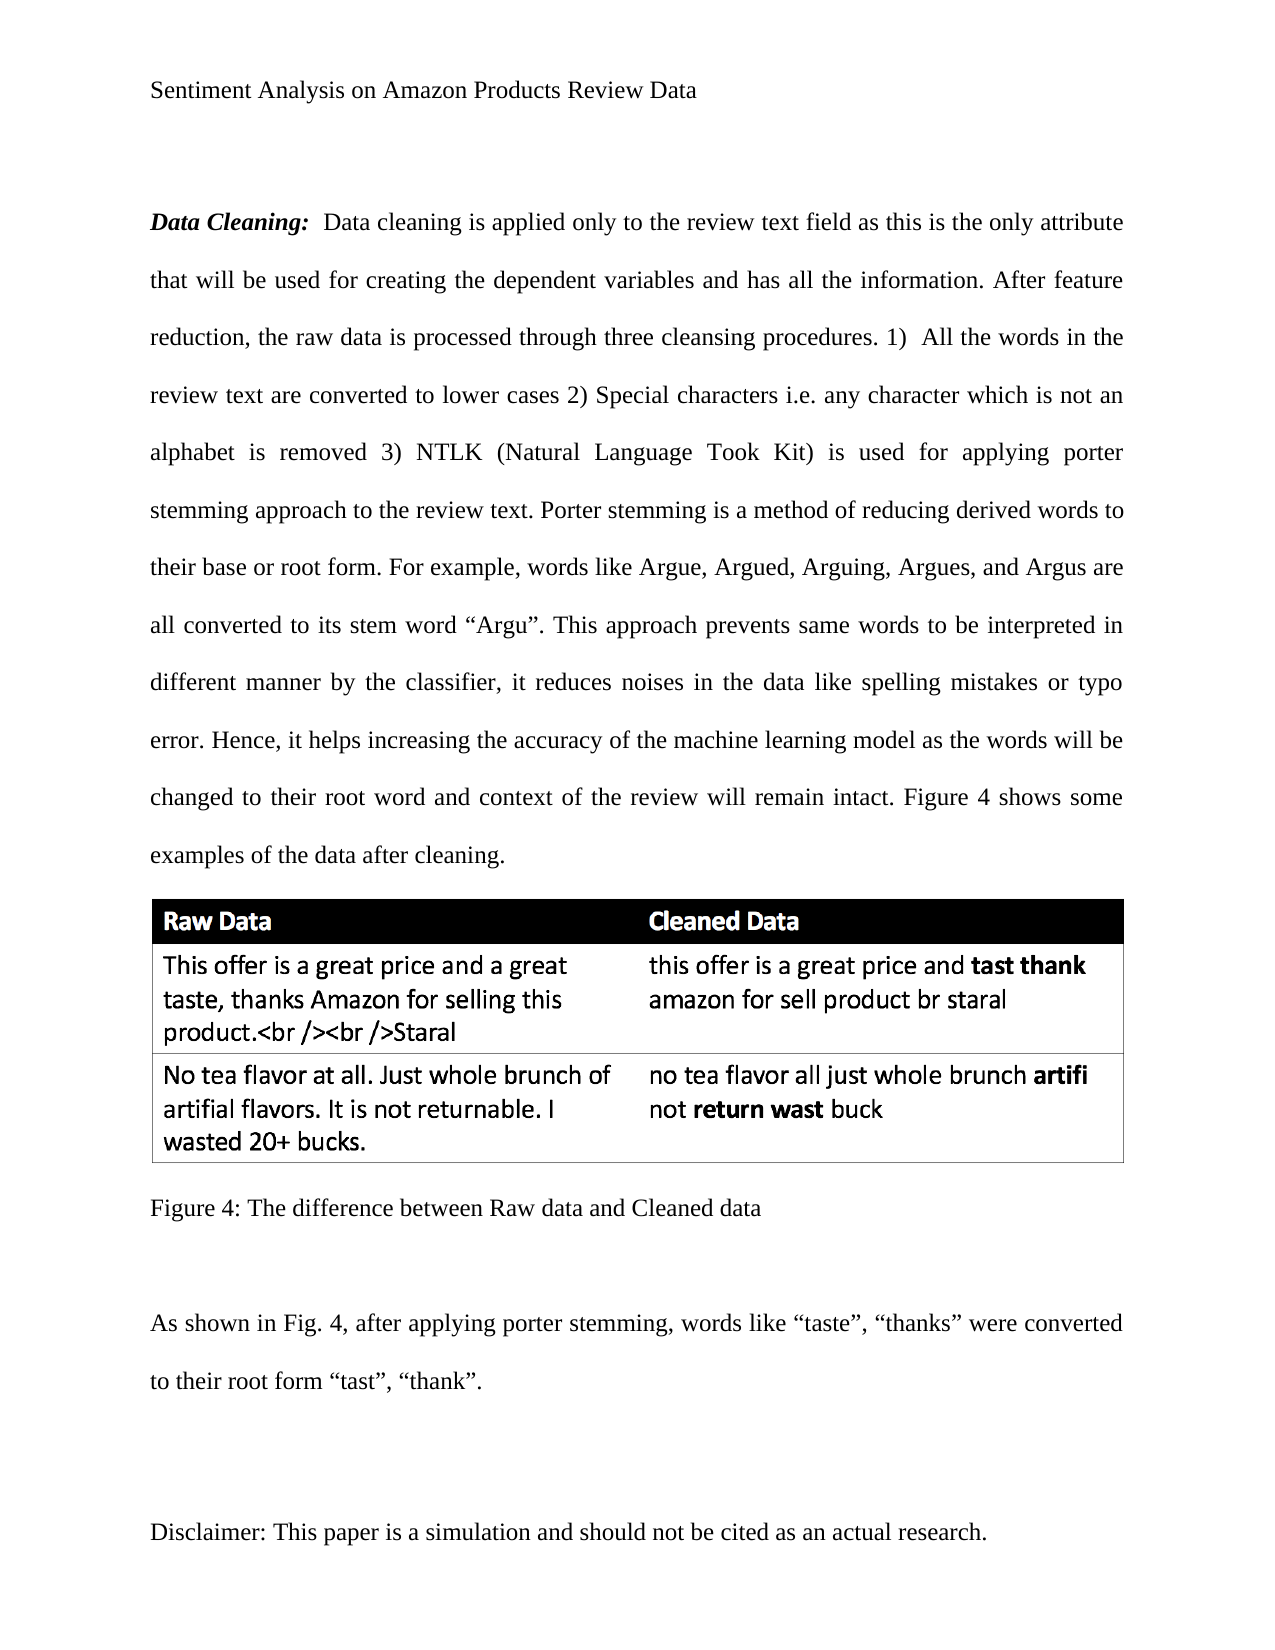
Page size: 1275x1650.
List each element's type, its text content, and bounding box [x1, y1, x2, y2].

picture [150, 897, 1125, 1165]
text Data Cleaning: Data cleaning is applied only to the review text field as this is the only attribute that will be used for creating the dependent variables and has all the information. After feature reduction, the raw data is processed through three cleansing procedures. 1) All the words in the review text are converted to lower cases 2) Special characters i.e. any character which is not an alphabet is removed 3) NTLK (Natural Language Took Kit) is used for applying porter stemming approach to the review text. Porter stemming is a method of reducing derived words to their base or root form. For example, words like Argue, Argued, Arguing, Argues, and Argus are all converted to its stem word “Argu”. This approach prevents same words to be interpreted in different manner by the classifier, it reduces noises in the data like spelling mistakes or typo error. Hence, it helps increasing the accuracy of the machine learning model as the words will be changed to their root word and context of the review will remain intact. Figure 4 shows some examples of the data after cleaning. [150, 207, 1125, 869]
text As shown in Fig. 4, after applying porter stemming, words like “taste”, “thanks” were converted to their root form “tast”, “thank”. [150, 1308, 1125, 1394]
text Figure 4: The difference between Raw data and Cleaned data [150, 1193, 1125, 1222]
